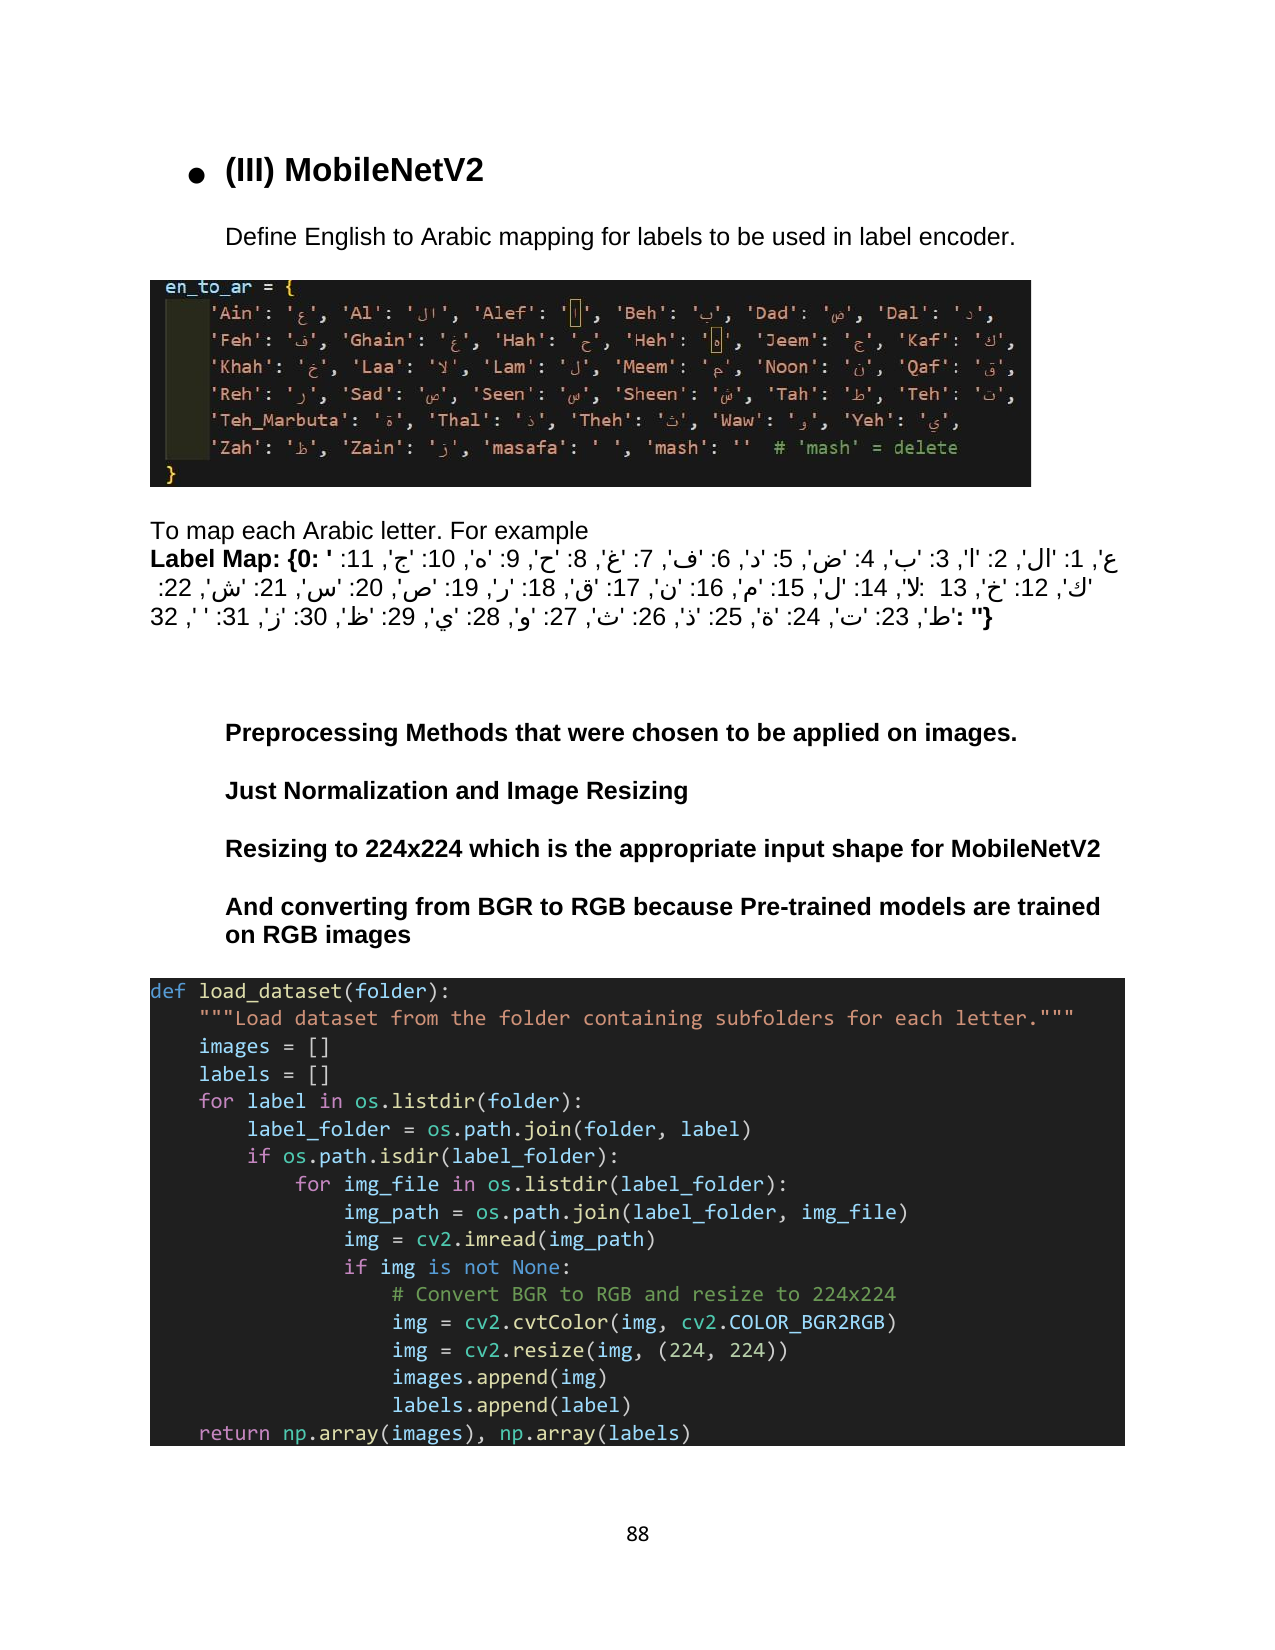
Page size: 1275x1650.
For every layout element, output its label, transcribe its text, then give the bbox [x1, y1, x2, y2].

text # Convert BGR to RGB and resize to 224x224 [150, 1282, 1125, 1307]
text To map each Arabic letter. For example Label Map: {0: 'ع', 1: 'ال', 2: 'ا', 3: 'ب', 4: 'ض', 5: 'د', 6: 'ف', 7: 'غ', 8: 'ح', 9: 'ه', 10: 'ج', 11: 'ك', 12: 'خ', 13: 'لا', 14: 'ل', 15: 'م', 16: 'ن', 17: 'ق', 18: 'ر', 19: 'ص', 20: 'س', 21: 'ش', 22: 'ط', 23: 'ت', 24: 'ة', 25: 'ذ', 26: 'ث', 27: 'و', 28: 'ي', 29: 'ظ', 30: 'ز', 31: ' ', 32: ''} [150, 516, 1125, 631]
text Preprocessing Methods that were chosen to be applied on images. [150, 718, 1125, 747]
text def load_dataset(folder): [150, 978, 1125, 1004]
text img_path = os.path.join(label_folder, img_file) [150, 1199, 1125, 1225]
text img = cv2.resize(img, (224, 224)) [150, 1337, 1125, 1363]
text if os.path.isdir(label_folder): [150, 1144, 1125, 1169]
text images = [] [150, 1033, 1125, 1059]
text Resizing to 224x224 which is the appropriate input shape for MobileNetV2 [150, 834, 1125, 862]
list (III) MobileNetV2 [187, 150, 1125, 193]
text for img_file in os.listdir(label_folder): [150, 1171, 1125, 1197]
text if img is not None: [150, 1254, 1125, 1280]
text labels = [] [150, 1061, 1125, 1087]
text img = cv2.cvtColor(img, cv2.COLOR_BGR2RGB) [150, 1309, 1125, 1335]
text for label in os.listdir(folder): [150, 1089, 1125, 1114]
text labels.append(label) [150, 1392, 1125, 1418]
text return np.array(images), np.array(labels) [150, 1420, 1125, 1446]
text images.append(img) [150, 1365, 1125, 1390]
text img = cv2.imread(img_path) [150, 1227, 1125, 1252]
text And converting from BGR to RGB because Pre-trained models are trained on RGB images [225, 892, 1125, 949]
text Just Normalization and Image Resizing [150, 776, 1125, 804]
picture [150, 280, 1032, 487]
text """Load dataset from the folder containing subfolders for each letter.""" [150, 1006, 1125, 1031]
text Define English to Arabic mapping for labels to be used in label encoder. [150, 222, 1125, 251]
text label_folder = os.path.join(folder, label) [150, 1116, 1125, 1142]
